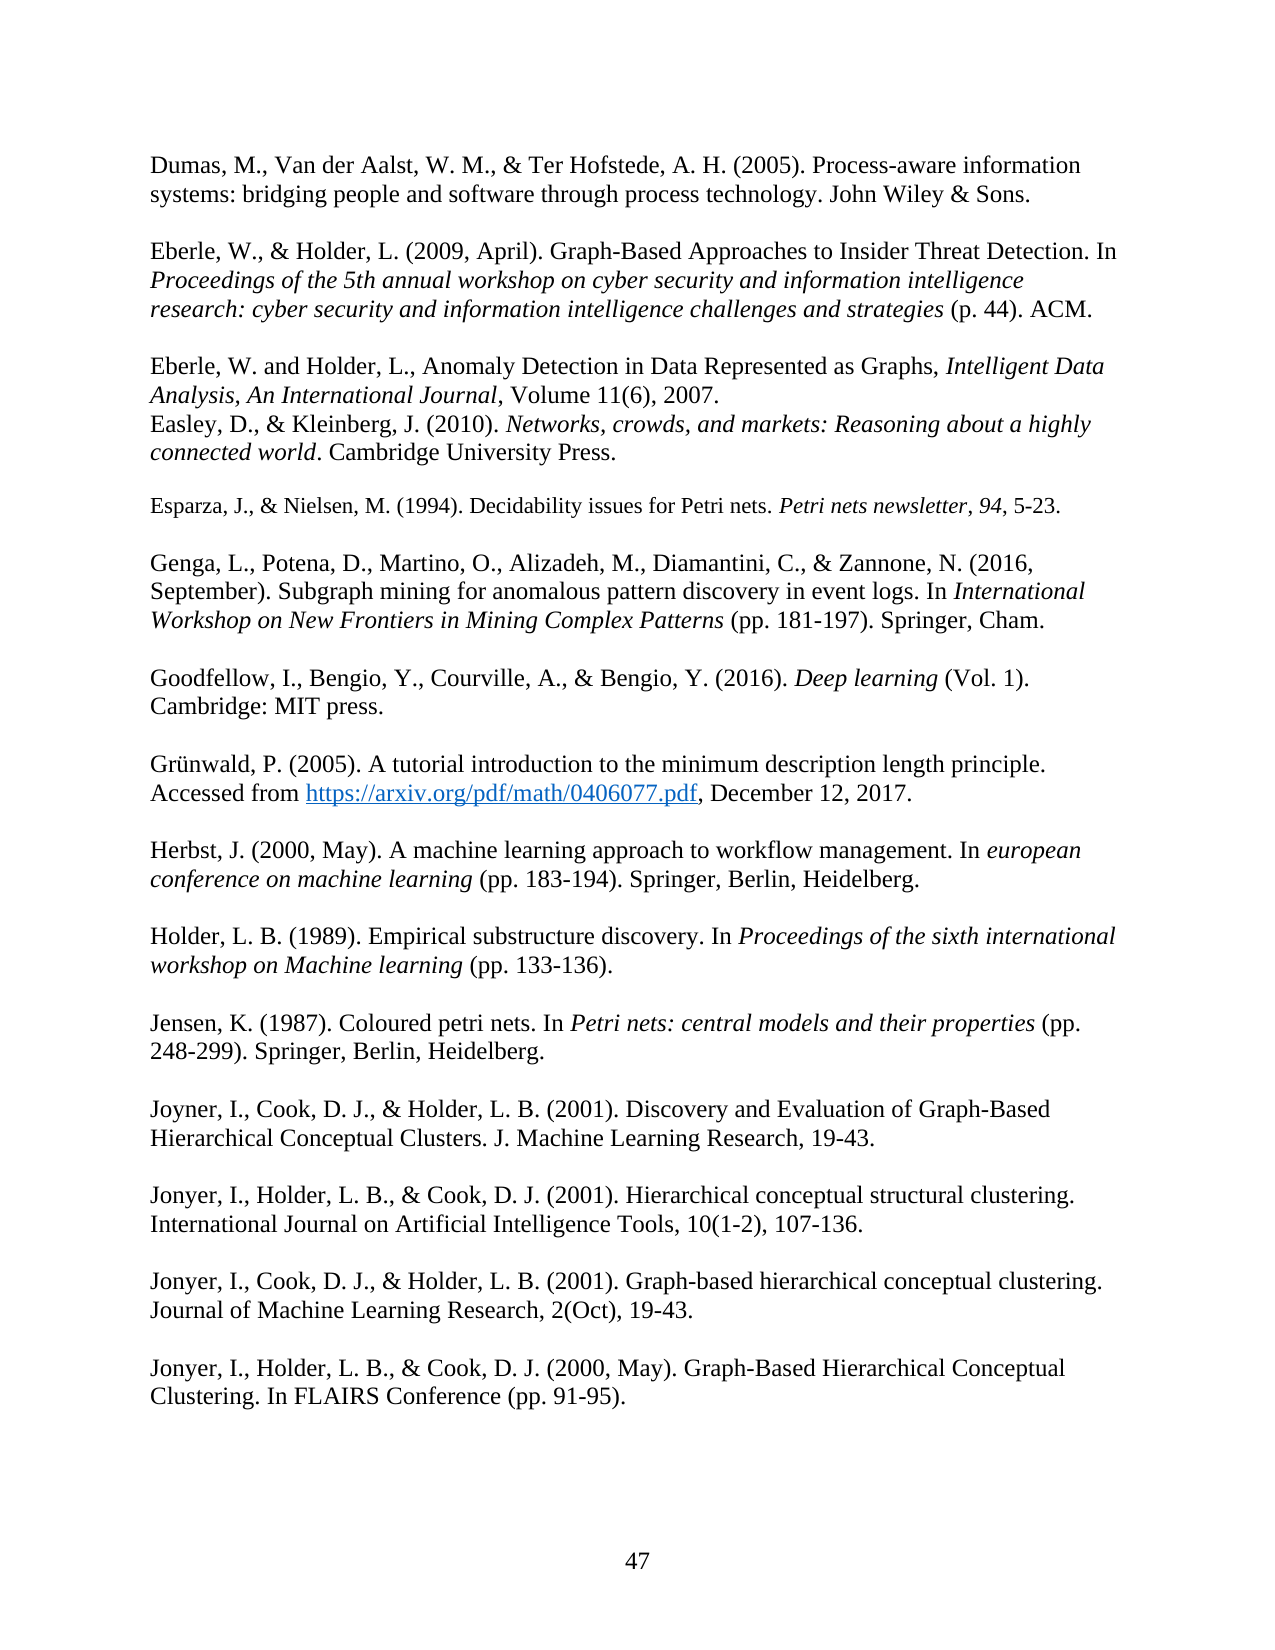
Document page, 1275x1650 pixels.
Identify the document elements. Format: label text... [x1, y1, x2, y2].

text Jonyer, I., Holder, L. B., & Cook, D. J. (2000, May). Graph-Based Hierarchical Conceptual Clustering. In FLAIRS Conference (pp. 91-95). [150, 1353, 1125, 1410]
text Eberle, W. and Holder, L., Anomaly Detection in Data Represented as Graphs, Intelligent Data Analysis, An International Journal, Volume 11(6), 2007. [150, 351, 1125, 409]
text Holder, L. B. (1989). Empirical substructure discovery. In Proceedings of the sixth international workshop on Machine learning (pp. 133-136). [150, 921, 1125, 979]
text Herbst, J. (2000, May). A machine learning approach to workflow management. In european conference on machine learning (pp. 183-194). Springer, Berlin, Heidelberg. [150, 835, 1125, 893]
text Grünwald, P. (2005). A tutorial introduction to the minimum description length principle. Accessed from https://arxiv.org/pdf/math/0406077.pdf, December 12, 2017. [150, 749, 1125, 806]
text Jonyer, I., Holder, L. B., & Cook, D. J. (2001). Hierarchical conceptual structural clustering. International Journal on Artificial Intelligence Tools, 10(1-2), 107-136. [150, 1180, 1125, 1238]
text Dumas, M., Van der Aalst, W. M., & Ter Hofstede, A. H. (2005). Process-aware information systems: bridging people and software through process technology. John Wiley & Sons. [150, 150, 1125, 207]
text Joyner, I., Cook, D. J., & Holder, L. B. (2001). Discovery and Evaluation of Graph-Based Hierarchical Conceptual Clusters. J. Machine Learning Research, 19-43. [150, 1094, 1125, 1151]
text Easley, D., & Kleinberg, J. (2010). Networks, crowds, and markets: Reasoning about a highly connected world. Cambridge University Press. [150, 409, 1125, 466]
text Jensen, K. (1987). Coloured petri nets. In Petri nets: central models and their properties (pp. 248-299). Springer, Berlin, Heidelberg. [150, 1008, 1125, 1065]
text Genga, L., Potena, D., Martino, O., Alizadeh, M., Diamantini, C., & Zannone, N. (2016, September). Subgraph mining for anomalous pattern discovery in event logs. In International Workshop on New Frontiers in Mining Complex Patterns (pp. 181-197). Springer, Cham. [150, 548, 1125, 634]
text Goodfellow, I., Bengio, Y., Courville, A., & Bengio, Y. (2016). Deep learning (Vol. 1). Cambridge: MIT press. [150, 663, 1125, 720]
text Eberle, W., & Holder, L. (2009, April). Graph-Based Approaches to Insider Threat Detection. In Proceedings of the 5th annual workshop on cyber security and information intelligence research: cyber security and information intelligence challenges and strategies (p. 44). ACM. [150, 236, 1125, 322]
text Jonyer, I., Cook, D. J., & Holder, L. B. (2001). Graph-based hierarchical conceptual clustering. Journal of Machine Learning Research, 2(Oct), 19-43. [150, 1266, 1125, 1324]
text Esparza, J., & Nielsen, M. (1994). Decidability issues for Petri nets. Petri nets newsletter, 94, 5-23. [150, 493, 1125, 519]
